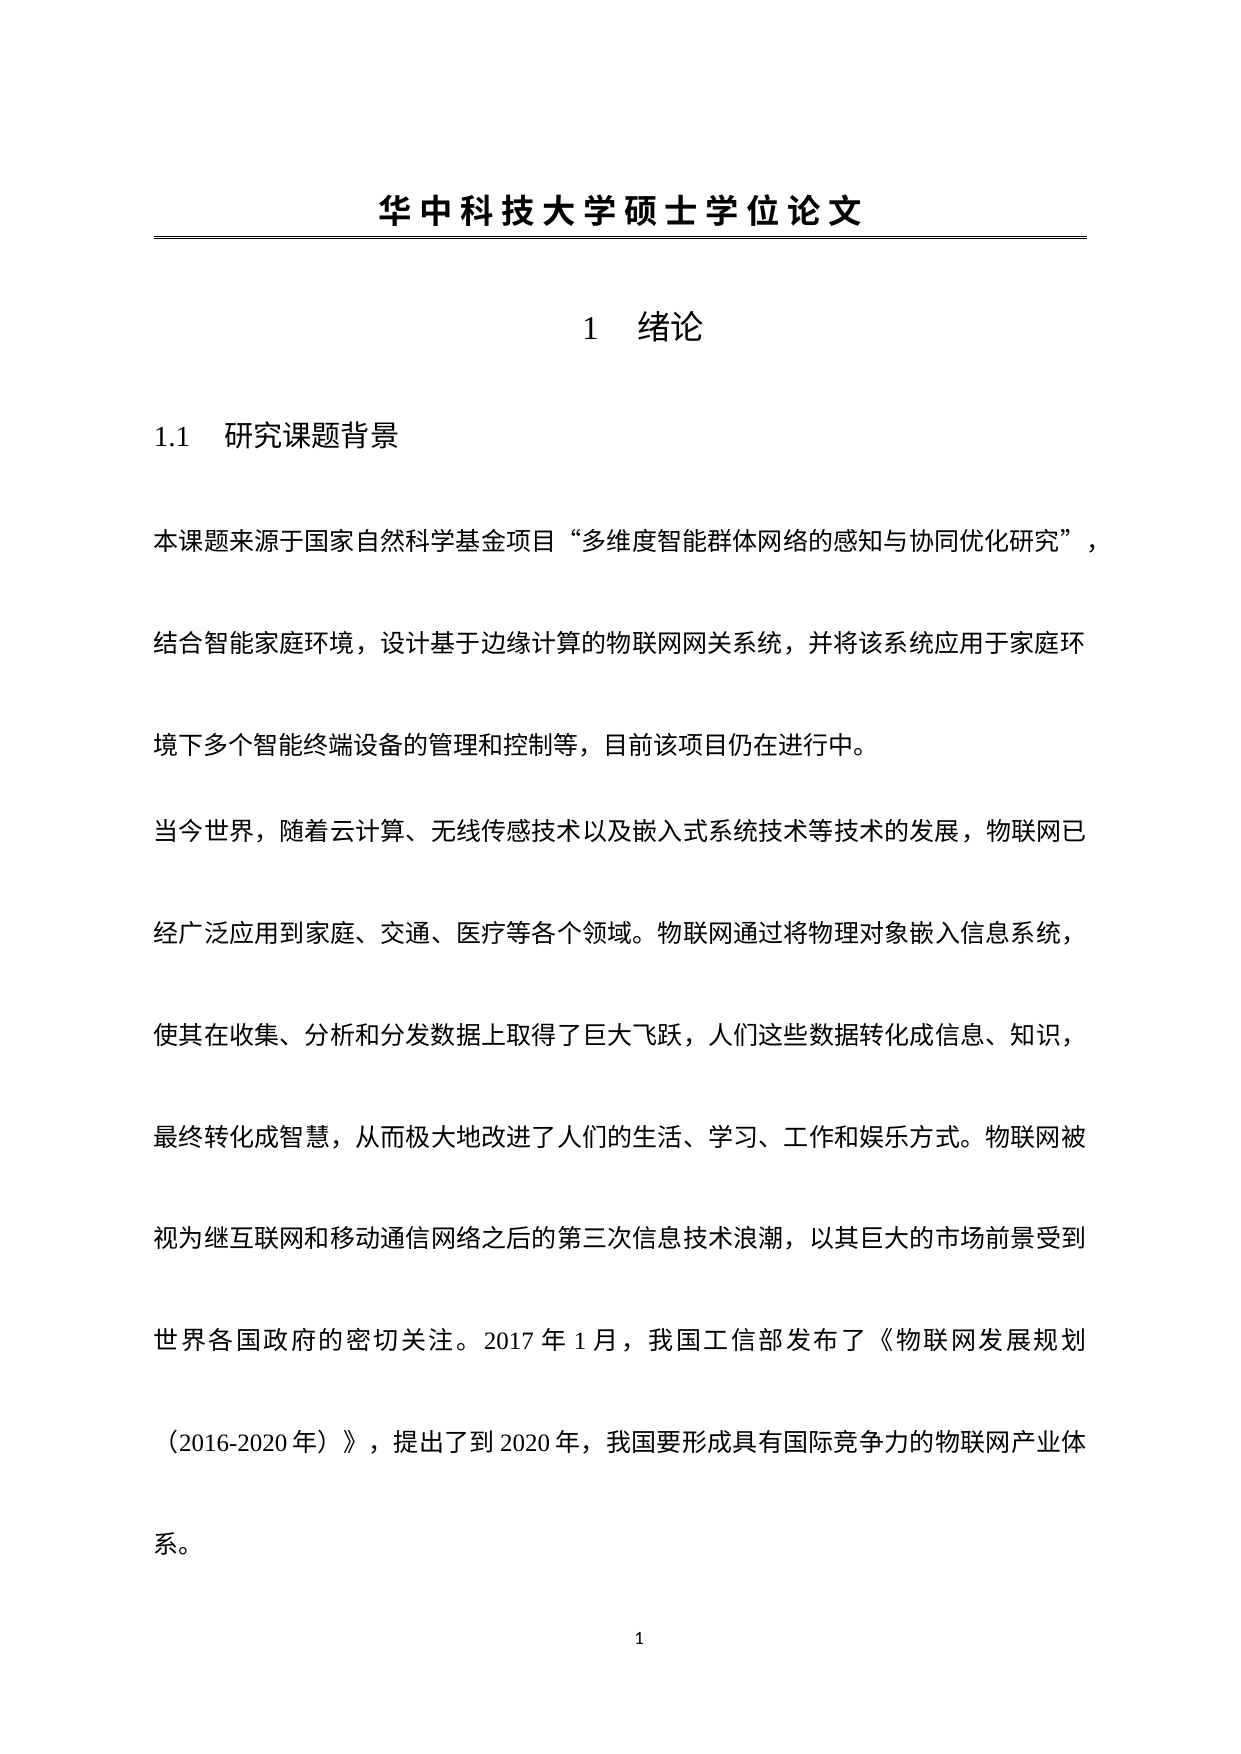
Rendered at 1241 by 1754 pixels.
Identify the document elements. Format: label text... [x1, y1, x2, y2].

text 本课题来源于国家自然科学基金项目“多维度智能群体网络的感知与协同优化研究”，结合智能家庭环境，设计基于边缘计算的物联网网关系统，并将该系统应用于家庭环境下多个智能终端设备的管理和控制等，目前该项目仍在进行中。 [153, 506, 1087, 777]
subtitle 研究课题背景 [153, 400, 1087, 468]
subtitle 绪论 [198, 291, 1087, 359]
text 当今世界，随着云计算、无线传感技术以及嵌入式系统技术等技术的发展，物联网已经广泛应用到家庭、交通、医疗等各个领域。物联网通过将物理对象嵌入信息系统，使其在收集、分析和分发数据上取得了巨大飞跃，人们这些数据转化成信息、知识，最终转化成智慧，从而极大地改进了人们的生活、学习、工作和娱乐方式。物联网被视为继互联网和移动通信网络之后的第三次信息技术浪潮，以其巨大的市场前景受到世界各国政府的密切关注。2017年1月，我国工信部发布了《物联网发展规划（2016-2020年）》，提出了到2020年，我国要形成具有国际竞争力的物联网产业体系。 [153, 796, 1087, 1577]
